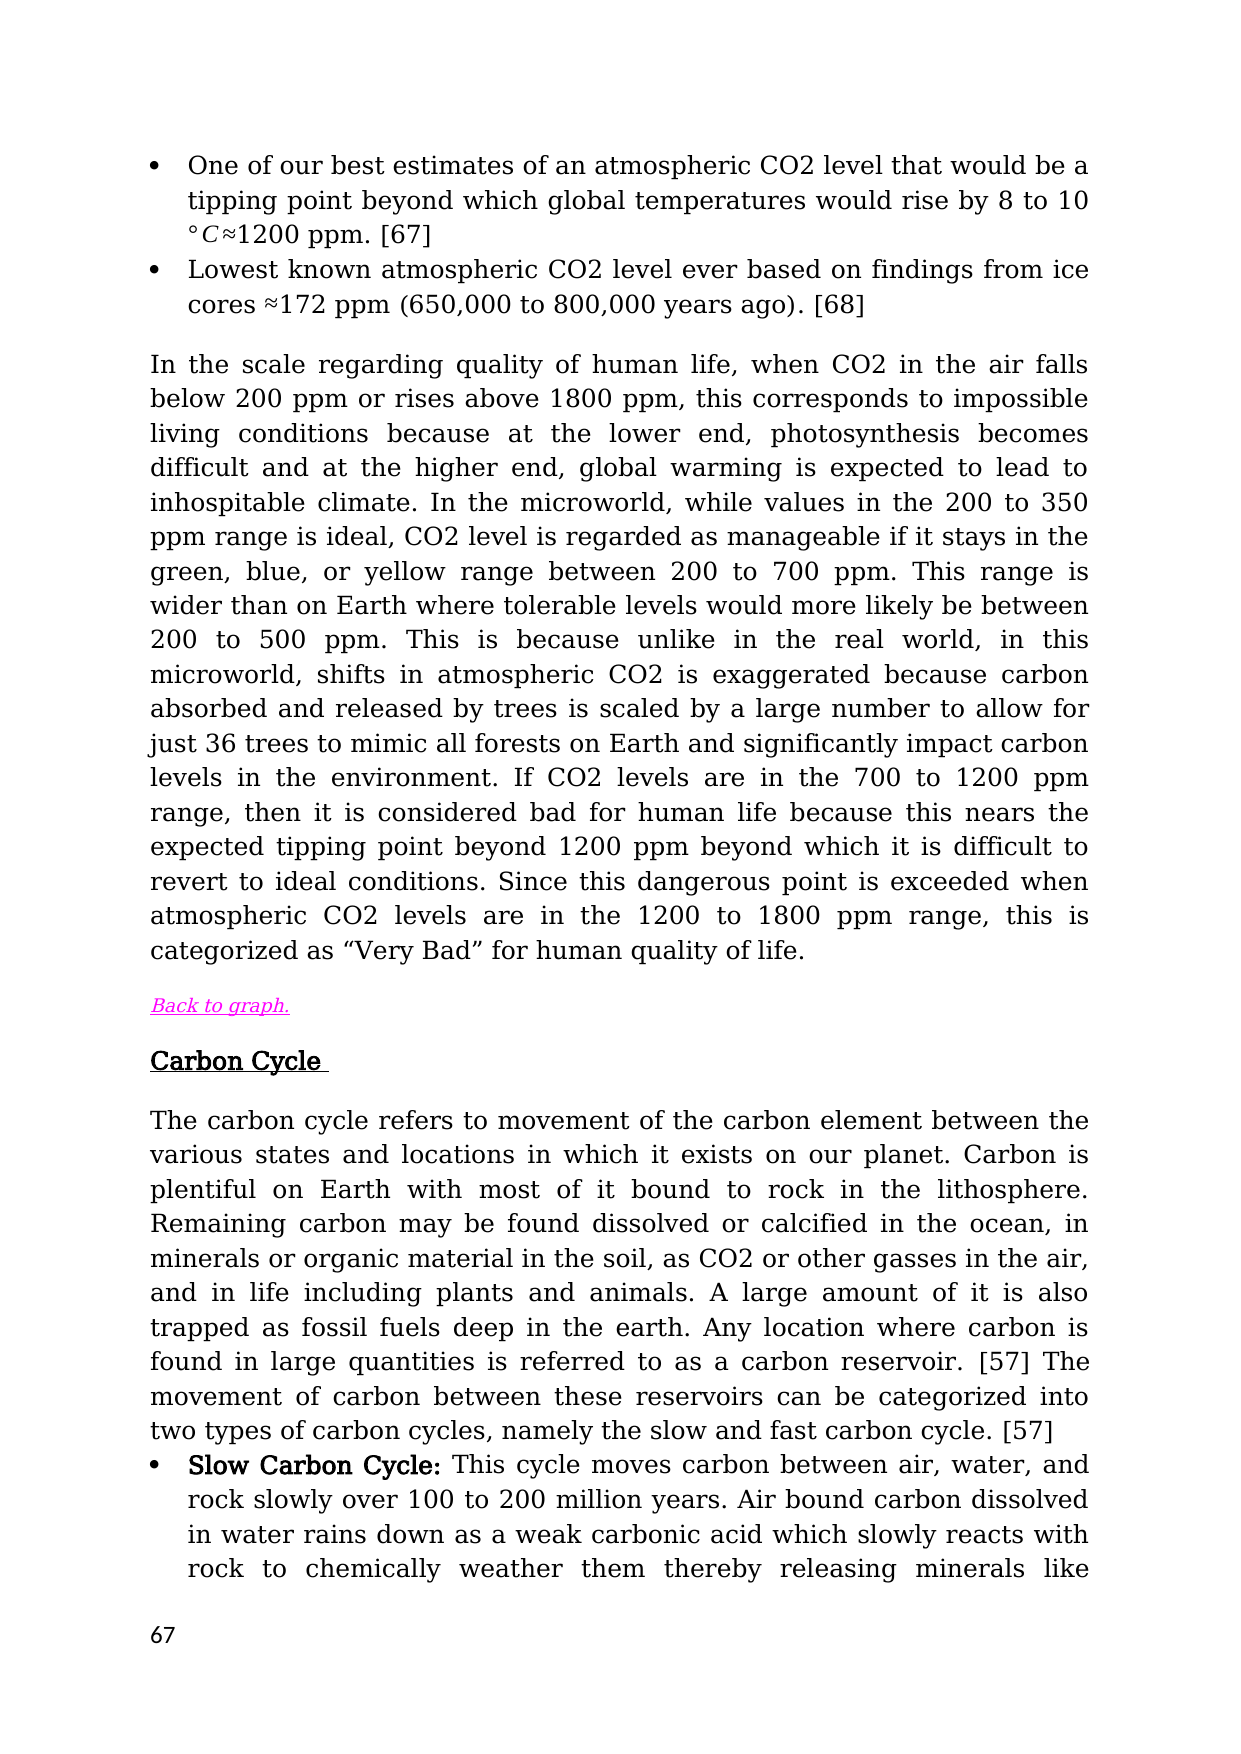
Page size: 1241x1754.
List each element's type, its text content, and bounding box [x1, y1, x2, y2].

text The carbon cycle refers to movement of the carbon element between the various states and locations in which it exists on our planet. Carbon is plentiful on Earth with most of it bound to rock in the lithosphere. Remaining carbon may be found dissolved or calcified in the ocean, in minerals or organic material in the soil, as CO2 or other gasses in the air, and in life including plants and animals. A large amount of it is also trapped as fossil fuels deep in the earth. Any location where carbon is found in large quantities is referred to as a carbon reservoir. [57] The movement of carbon between these reservoirs can be categorized into two types of carbon cycles, namely the slow and fast carbon cycle. [57] [150, 1104, 1090, 1444]
list One of our best estimates of an atmospheric CO2 level that would be a tipping point beyond which global temperatures would rise by 8 to 10 1200 ppm. [67] [150, 150, 1090, 250]
text Back to graph. [150, 994, 1090, 1016]
subtitle Carbon Cycle [150, 1045, 1090, 1075]
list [150, 1449, 1090, 1583]
text In the scale regarding quality of human life, when CO2 in the air falls below 200 ppm or rises above 1800 ppm, this corresponds to impossible living conditions because at the lower end, photosynthesis becomes difficult and at the higher end, global warming is expected to lead to inhospitable climate. In the microworld, while values in the 200 to 350 ppm range is ideal, CO2 level is regarded as manageable if it stays in the green, blue, or yellow range between 200 to 700 ppm. This range is wider than on Earth where tolerable levels would more likely be between 200 to 500 ppm. This is because unlike in the real world, in this microworld, shifts in atmospheric CO2 is exaggerated because carbon absorbed and released by trees is scaled by a large number to allow for just 36 trees to mimic all forests on Earth and significantly impact carbon levels in the environment. If CO2 levels are in the 700 to 1200 ppm range, then it is considered bad for human life because this nears the expected tipping point beyond 1200 ppm beyond which it is difficult to revert to ideal conditions. Since this dangerous point is exceeded when atmospheric CO2 levels are in the 1200 to 1800 ppm range, this is categorized as “Very Bad” for human quality of life. [150, 348, 1090, 964]
list Lowest known atmospheric CO2 level ever based on findings from ice cores 172 ppm (650,000 to 800,000 years ago). [68] [150, 254, 1090, 319]
